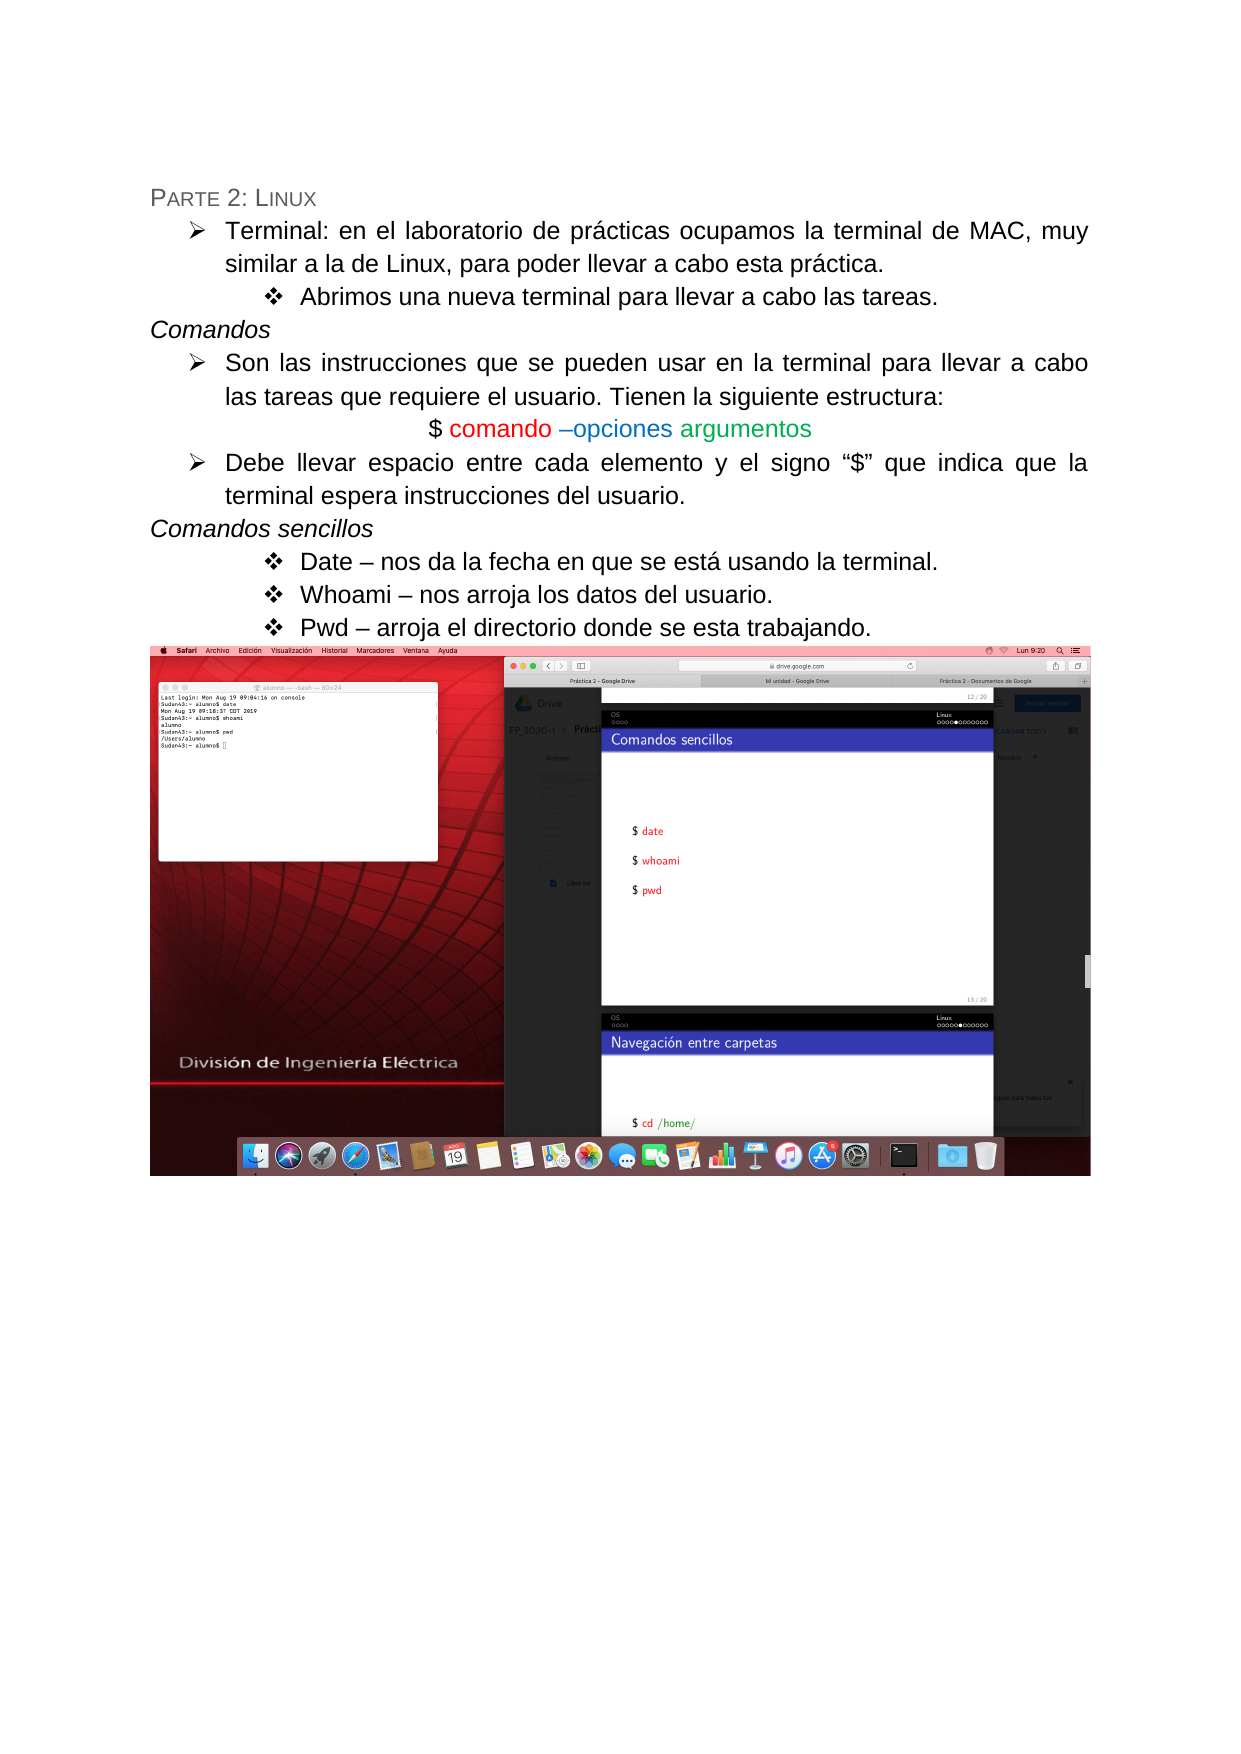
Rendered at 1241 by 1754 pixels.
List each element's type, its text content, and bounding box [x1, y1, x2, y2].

list Whoami – nos arroja los datos del usuario. [262, 580, 1090, 609]
list Date – nos da la fecha en que se está usando la terminal. [262, 547, 1090, 576]
text Comandos [150, 315, 1090, 344]
text Parte 2: Linux [150, 183, 1090, 212]
list Terminal: en el laboratorio de prácticas ocupamos la terminal de MAC, muy similar a la de Linux, para poder llevar a cabo esta práctica. [187, 216, 1090, 278]
list Abrimos una nueva terminal para llevar a cabo las tareas. [262, 282, 1090, 311]
text Comandos sencillos [150, 514, 1090, 542]
list Debe llevar espacio entre cada elemento y el signo “$” que indica que la terminal espera instrucciones del usuario. [187, 447, 1090, 509]
picture [150, 646, 1091, 1176]
list Son las instrucciones que se pueden usar en la terminal para llevar a cabo las tareas que requiere el usuario. Tienen la siguiente estructura: [187, 348, 1090, 410]
list Pwd – arroja el directorio donde se esta trabajando. [262, 613, 1090, 642]
text $ comando –opciones argumentos [150, 414, 1090, 443]
